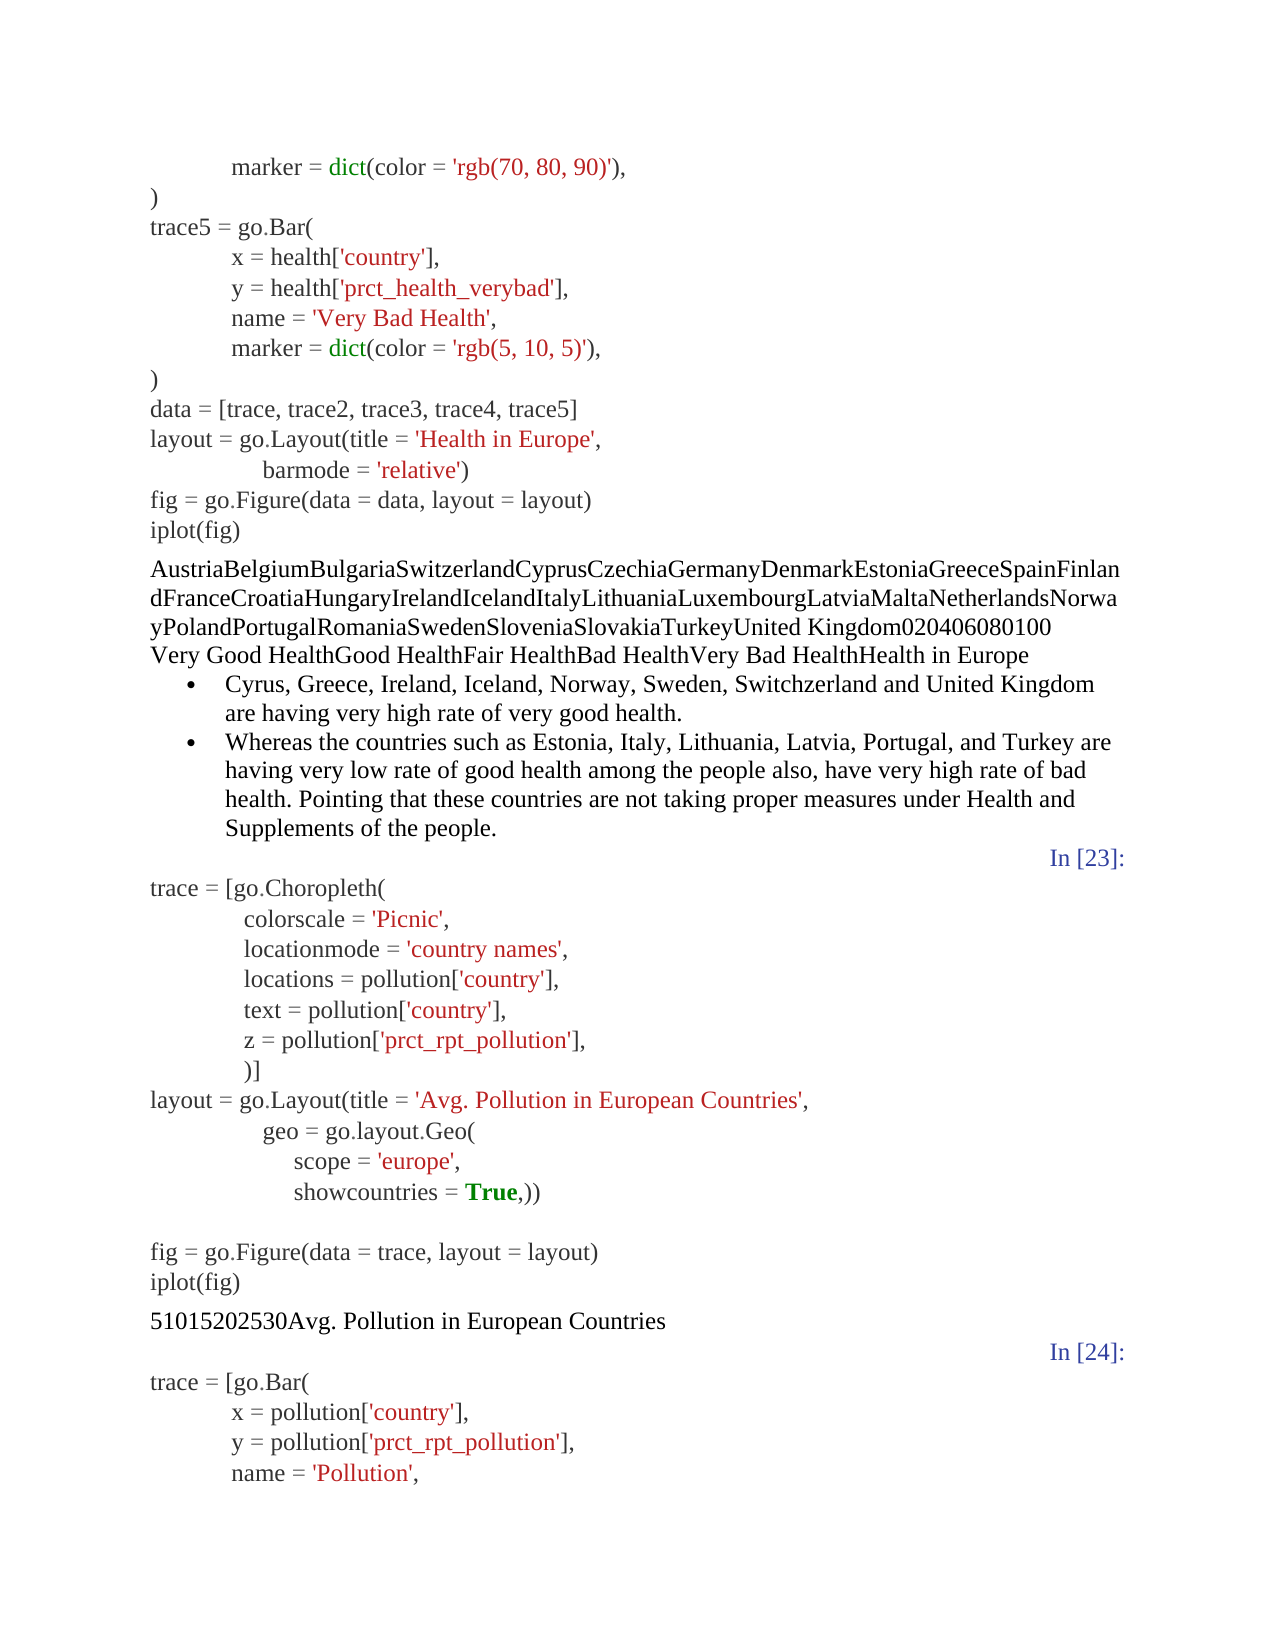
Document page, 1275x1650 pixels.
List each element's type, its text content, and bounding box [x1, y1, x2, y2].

text scope = 'europe', [150, 1145, 1125, 1175]
text text = pollution['country'], [150, 993, 1125, 1023]
text )] [150, 1054, 1125, 1084]
text iplot(fig) [150, 1266, 1125, 1296]
text layout = go.Layout(title = 'Avg. Pollution in European Countries', [150, 1084, 1125, 1114]
text name = 'Very Bad Health', [150, 302, 1125, 332]
text 51015202530Avg. Pollution in European Countries [150, 1306, 1125, 1335]
text locationmode = 'country names', [150, 932, 1125, 963]
text fig = go.Figure(data = data, layout = layout) [150, 483, 1125, 514]
text y = pollution['prct_rpt_pollution'], [150, 1426, 1125, 1456]
text name = 'Pollution', [150, 1456, 1125, 1487]
text colorscale = 'Picnic', [150, 902, 1125, 932]
text y = health['prct_health_verybad'], [150, 271, 1125, 302]
text ) [150, 362, 1125, 392]
text marker = dict(color = 'rgb(5, 10, 5)'), [150, 332, 1125, 362]
text locations = pollution['country'], [150, 963, 1125, 993]
text showcountries = True,)) [150, 1175, 1125, 1205]
text trace = [go.Bar( [150, 1365, 1125, 1396]
text trace5 = go.Bar( [150, 211, 1125, 241]
text marker = dict(color = 'rgb(70, 80, 90)'), [150, 150, 1125, 180]
text Very Good HealthGood HealthFair HealthBad HealthVery Bad HealthHealth in Europe [150, 640, 1125, 669]
text trace = [go.Choropleth( [150, 872, 1125, 902]
text iplot(fig) [150, 514, 1125, 544]
text barmode = 'relative') [150, 453, 1125, 483]
text layout = go.Layout(title = 'Health in Europe', [150, 423, 1125, 453]
text x = health['country'], [150, 241, 1125, 271]
text x = pollution['country'], [150, 1396, 1125, 1426]
list Whereas the countries such as Estonia, Italy, Lithuania, Latvia, Portugal, and Turkey are having very low rate of good health among the people also, have very high rate of bad health. Pointing that these countries are not taking proper measures under Health and Supplements of the people. [187, 727, 1125, 842]
text data = [trace, trace2, trace3, trace4, trace5] [150, 392, 1125, 423]
text geo = go.layout.Geo( [150, 1114, 1125, 1145]
text ) [150, 180, 1125, 211]
list Cyrus, Greece, Ireland, Iceland, Norway, Sweden, Switchzerland and United Kingdom are having very high rate of very good health. [187, 669, 1125, 727]
text AustriaBelgiumBulgariaSwitzerlandCyprusCzechiaGermanyDenmarkEstoniaGreeceSpainFinlandFranceCroatiaHungaryIrelandIcelandItalyLithuaniaLuxembourgLatviaMaltaNetherlandsNorwayPolandPortugalRomaniaSwedenSloveniaSlovakiaTurkeyUnited Kingdom020406080100 [150, 554, 1125, 640]
text In [24]: [150, 1335, 1125, 1365]
text In [23]: [150, 842, 1125, 872]
text z = pollution['prct_rpt_pollution'], [150, 1023, 1125, 1054]
text fig = go.Figure(data = trace, layout = layout) [150, 1236, 1125, 1266]
